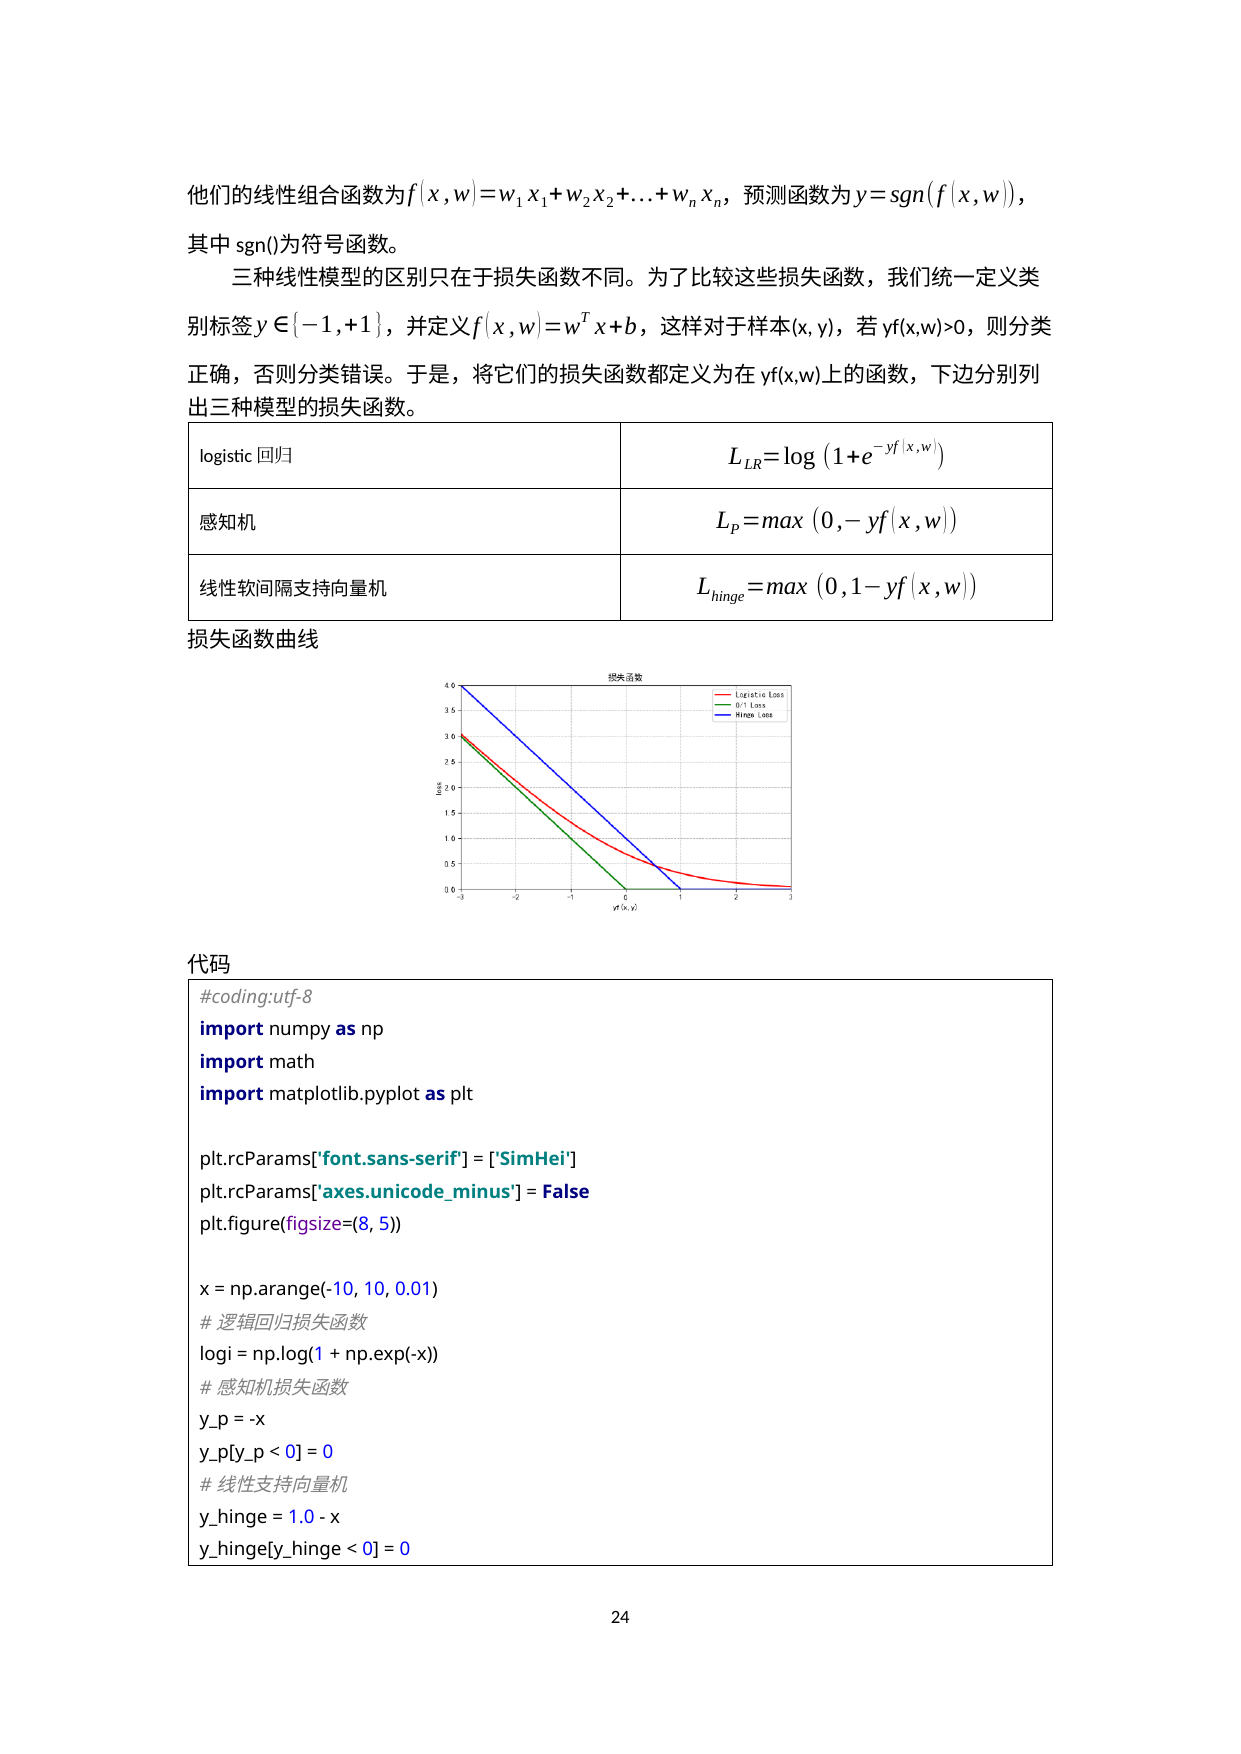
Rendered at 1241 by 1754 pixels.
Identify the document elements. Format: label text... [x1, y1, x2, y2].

table_header [621, 423, 1052, 488]
table_cell [621, 555, 1052, 620]
table_cell [621, 489, 1052, 554]
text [187, 162, 1053, 259]
text 三种线性模型的区别只在于损失函数不同。为了比较这些损失函数，我们统一定义类别标签，并定义，这样对于样本(x, y)，若yf(x,w)>0，则分类正确，否则分类错误。于是，将它们的损失函数都定义为在yf(x,w)上的函数，下边分别列出三种模型的损失函数。 [187, 259, 1053, 422]
text 损失函数曲线 [187, 621, 1053, 654]
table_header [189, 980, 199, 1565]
table_cell 感知机 [189, 489, 620, 554]
table_header logistic回归 [189, 423, 620, 488]
picture [407, 653, 833, 918]
text 代码 [187, 946, 1053, 979]
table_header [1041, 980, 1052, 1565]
table_cell 线性软间隔支持向量机 [189, 555, 620, 620]
